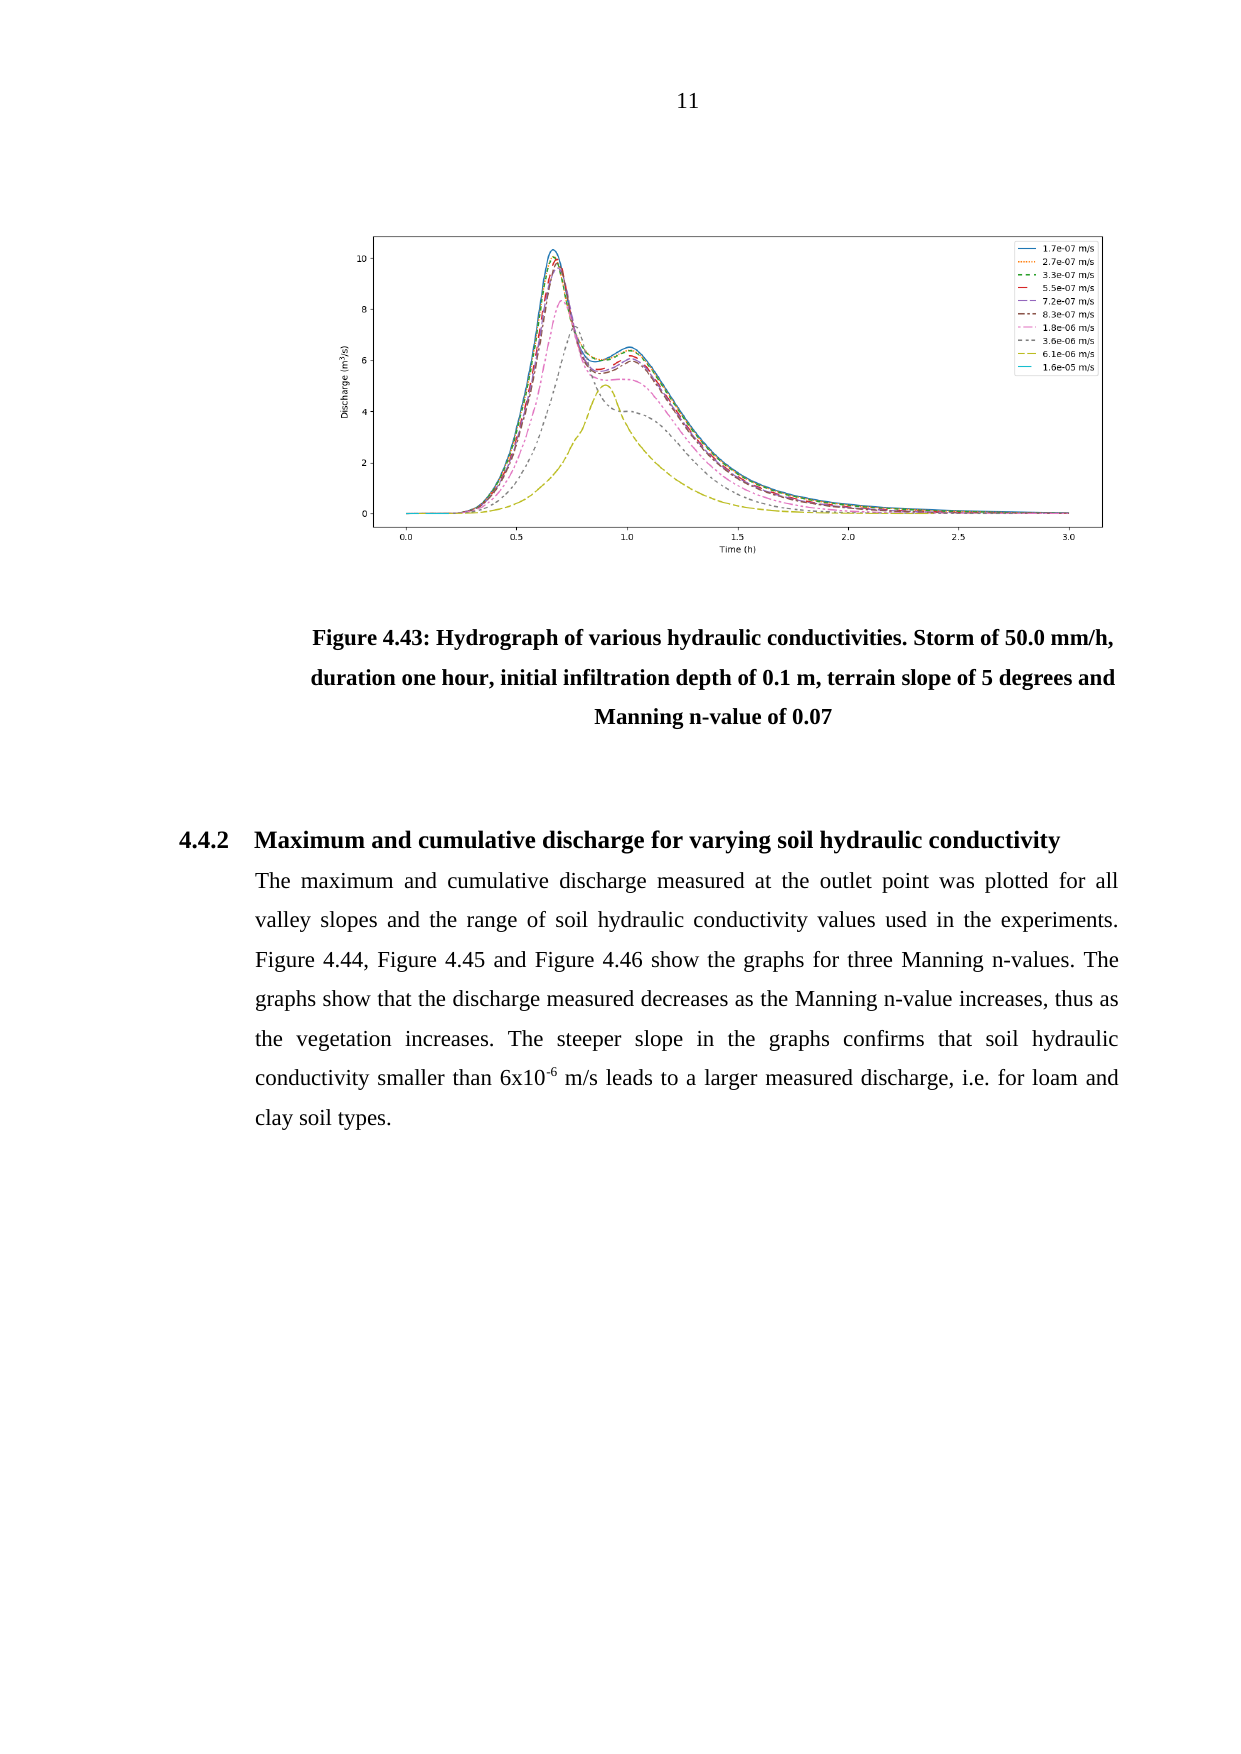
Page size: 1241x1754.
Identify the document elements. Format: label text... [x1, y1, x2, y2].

picture [255, 191, 1196, 568]
subtitle Maximum and cumulative discharge for varying soil hydraulic conductivity [179, 825, 1120, 854]
